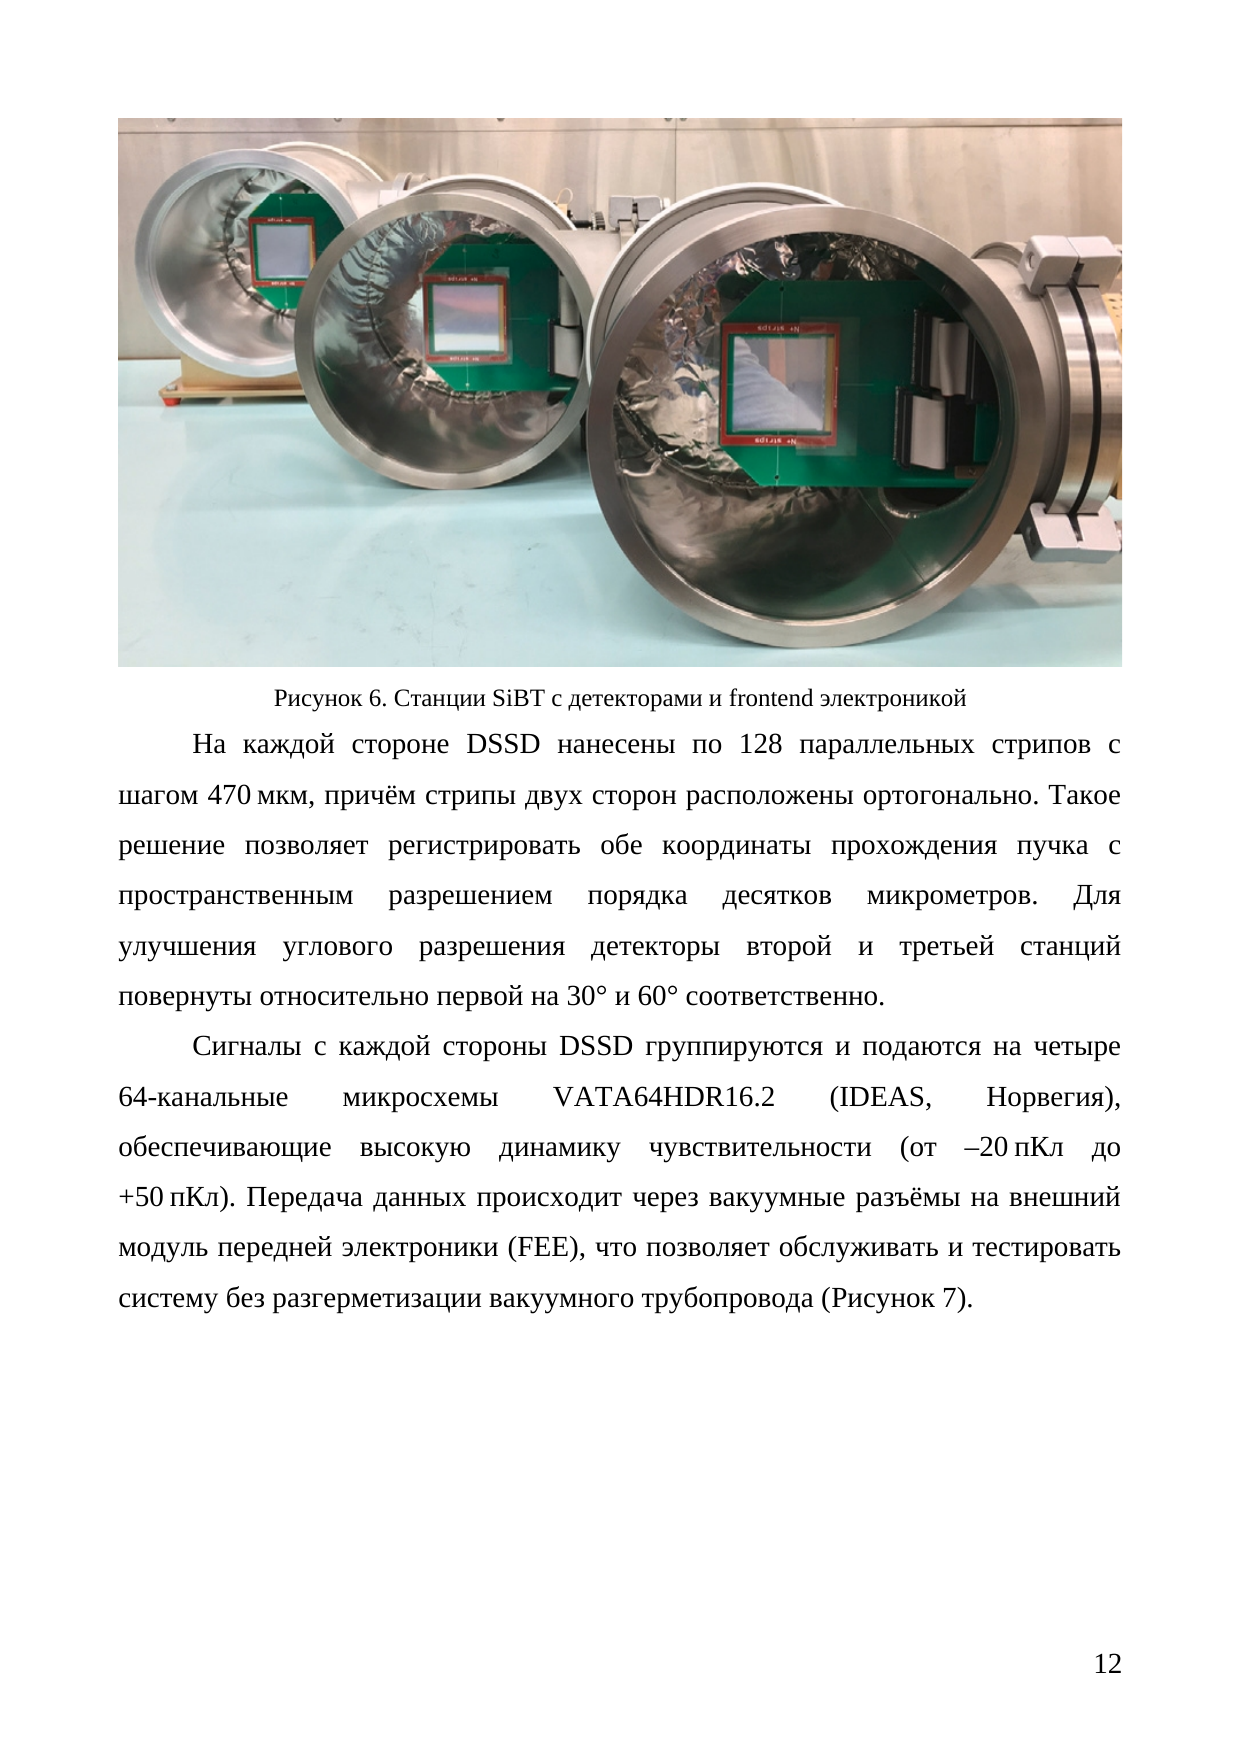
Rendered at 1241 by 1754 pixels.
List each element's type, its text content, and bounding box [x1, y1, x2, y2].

text На каждой стороне DSSD нанесены по 128 параллельных стрипов с шагом 470 мкм, причём стрипы двух сторон расположены ортогонально. Такое решение позволяет регистрировать обе координаты прохождения пучка с пространственным разрешением порядка десятков микрометров. Для улучшения углового разрешения детекторы второй и третьей станций повернуты относительно первой на 30° и 60° соответственно. [118, 726, 1122, 1012]
text Сигналы с каждой стороны DSSD группируются и подаются на четыре 64-канальные микросхемы VATA64HDR16.2 (IDEAS, Норвегия), обеспечивающие высокую динамику чувствительности (от –20 пКл до +50 пКл). Передача данных происходит через вакуумные разъёмы на внешний модуль передней электроники (FEE), что позволяет обслуживать и тестировать систему без разгерметизации вакуумного трубопровода (Рисунок 7). [118, 1028, 1122, 1313]
picture [118, 118, 1123, 667]
text Рисунок 6. Станции SiBT с детекторами и frontend электроникой [118, 683, 1122, 712]
